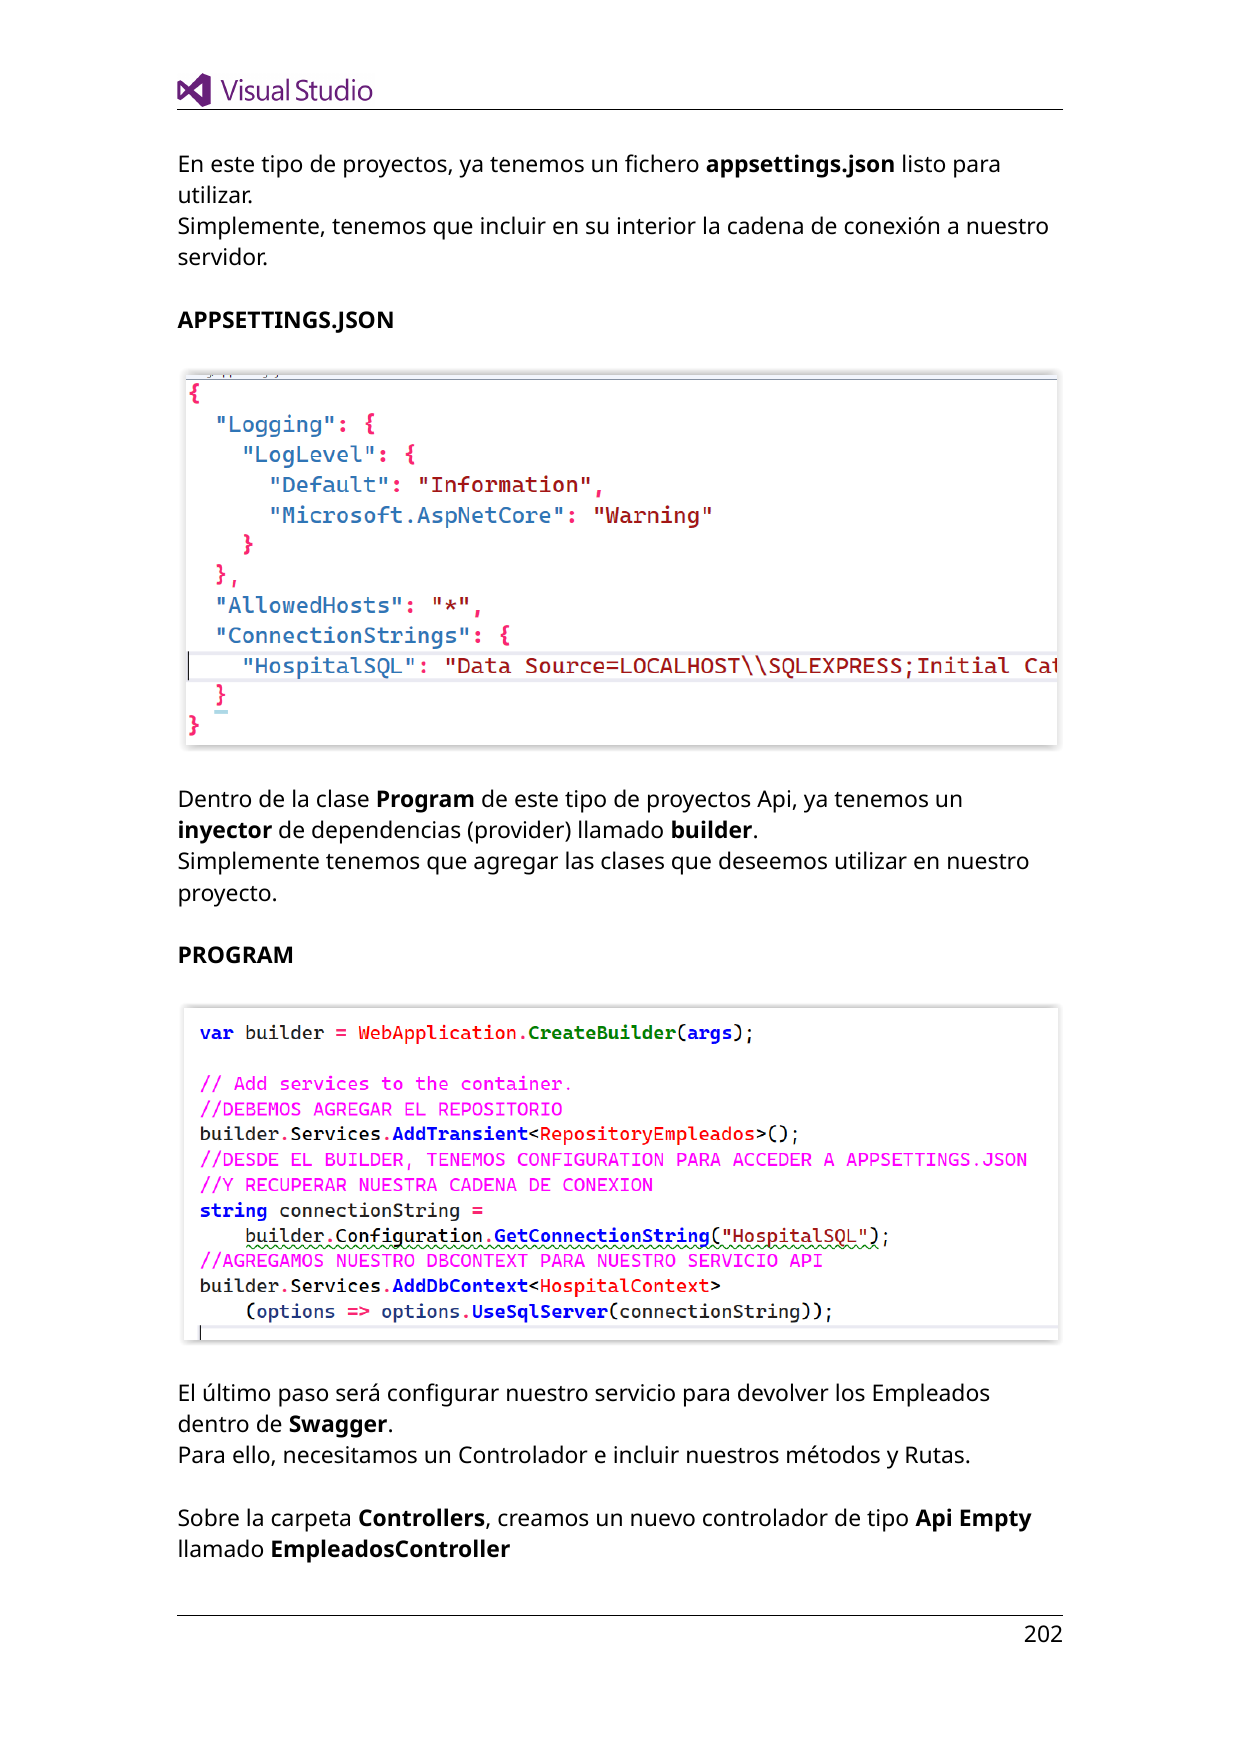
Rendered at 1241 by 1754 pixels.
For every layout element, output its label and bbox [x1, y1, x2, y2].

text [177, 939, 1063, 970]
picture [177, 1001, 1063, 1346]
picture [177, 366, 1063, 752]
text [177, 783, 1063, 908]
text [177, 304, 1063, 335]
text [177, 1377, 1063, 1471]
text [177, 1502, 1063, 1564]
picture [177, 73, 375, 107]
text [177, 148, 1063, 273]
